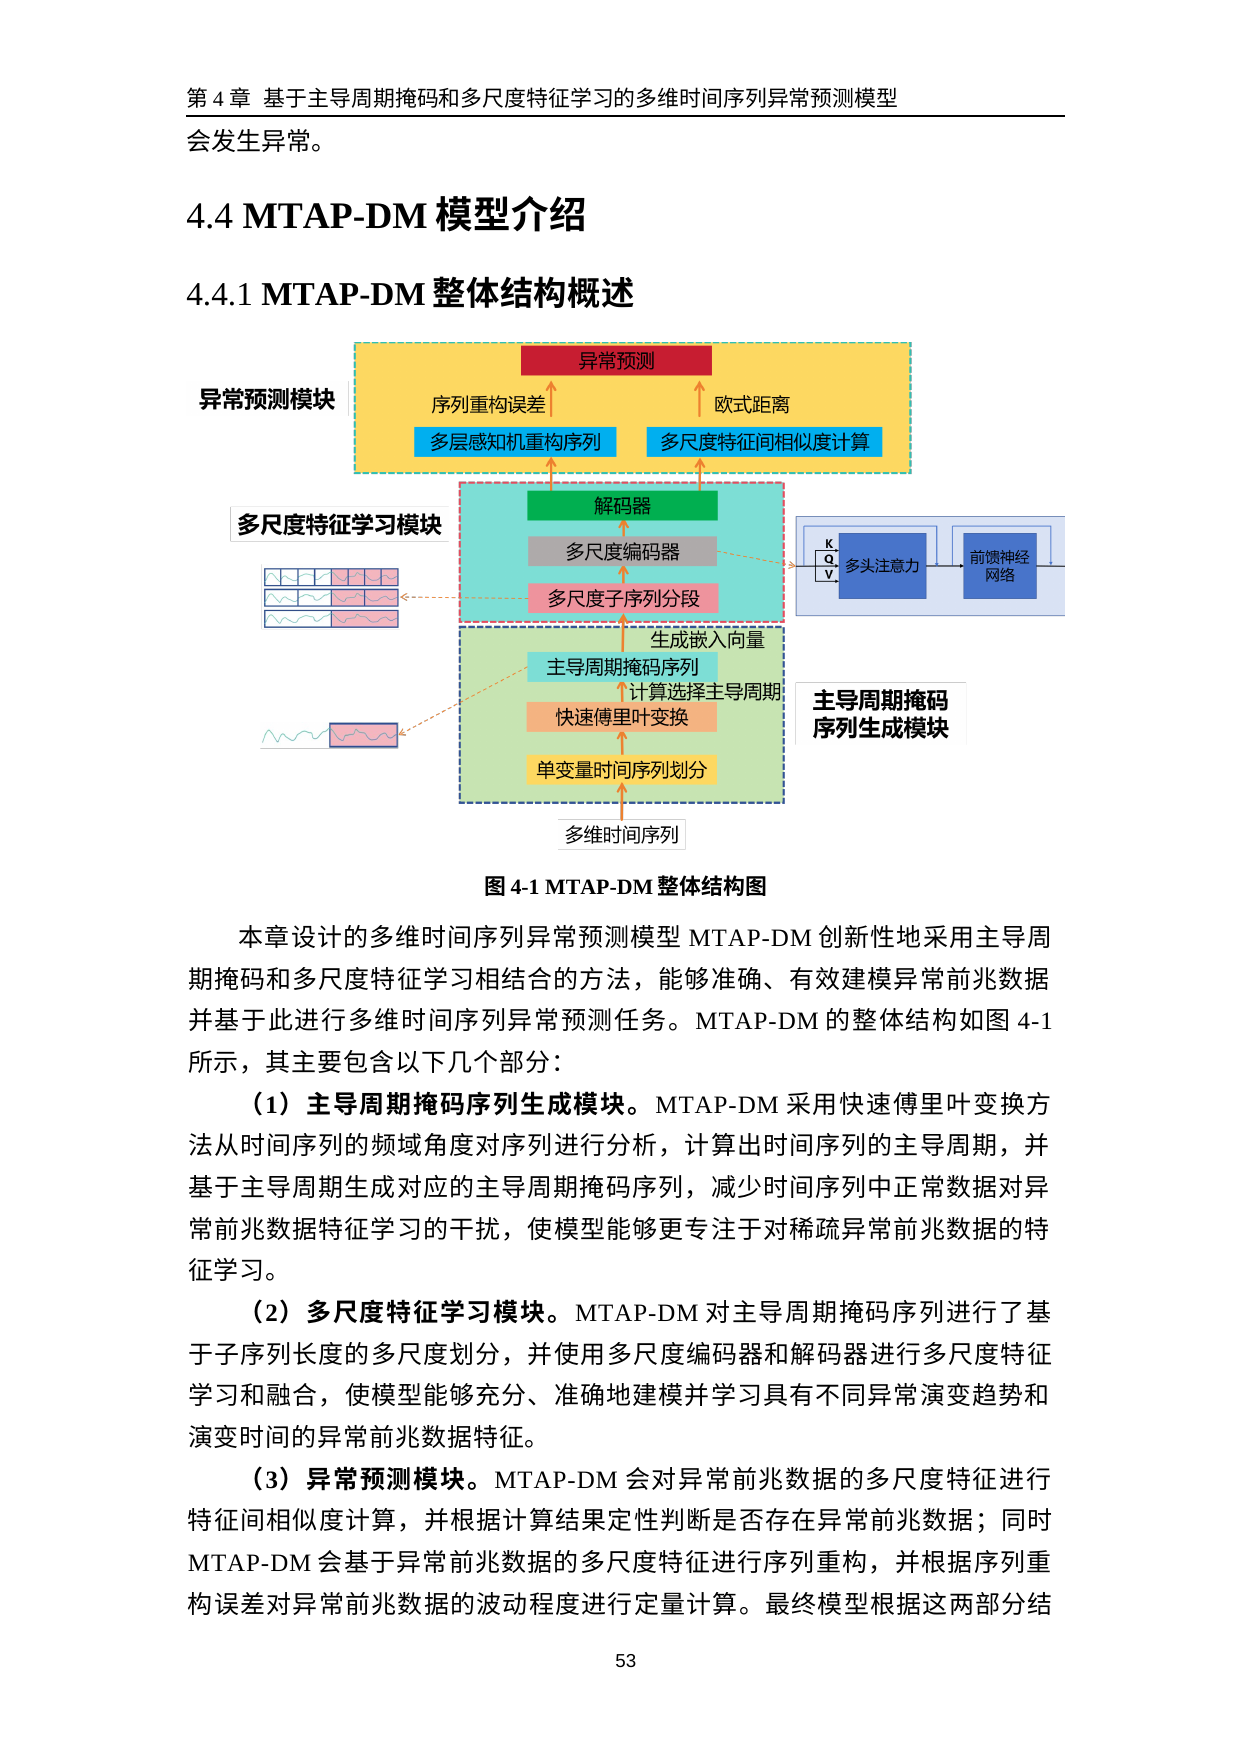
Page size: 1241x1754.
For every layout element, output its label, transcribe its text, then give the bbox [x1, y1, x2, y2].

text （2）多尺度特征学习模块。MTAP-DM对主导周期掩码序列进行了基于子序列长度的多尺度划分，并使用多尺度编码器和解码器进行多尺度特征学习和融合，使模型能够充分、准确地建模并学习具有不同异常演变趋势和演变时间的异常前兆数据特征。 [188, 1288, 1053, 1455]
subtitle MTAP-DM整体结构概述 [186, 267, 1065, 315]
text 本章设计的多维时间序列异常预测模型MTAP-DM创新性地采用主导周期掩码和多尺度特征学习相结合的方法，能够准确、有效建模异常前兆数据并基于此进行多维时间序列异常预测任务。MTAP-DM的整体结构如图4-1所示，其主要包含以下几个部分： [188, 913, 1053, 1080]
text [188, 1455, 1053, 1621]
subtitle MTAP-DM模型介绍 [186, 185, 1065, 239]
picture [186, 342, 1065, 857]
text 图4-1 MTAP-DM整体结构图 [186, 869, 1065, 901]
text （1）主导周期掩码序列生成模块。MTAP-DM采用快速傅里叶变换方法从时间序列的频域角度对序列进行分析，计算出时间序列的主导周期，并基于主导周期生成对应的主导周期掩码序列，减少时间序列中正常数据对异常前兆数据特征学习的干扰，使模型能够更专注于对稀疏异常前兆数据的特征学习。 [188, 1080, 1053, 1288]
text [186, 117, 1053, 158]
